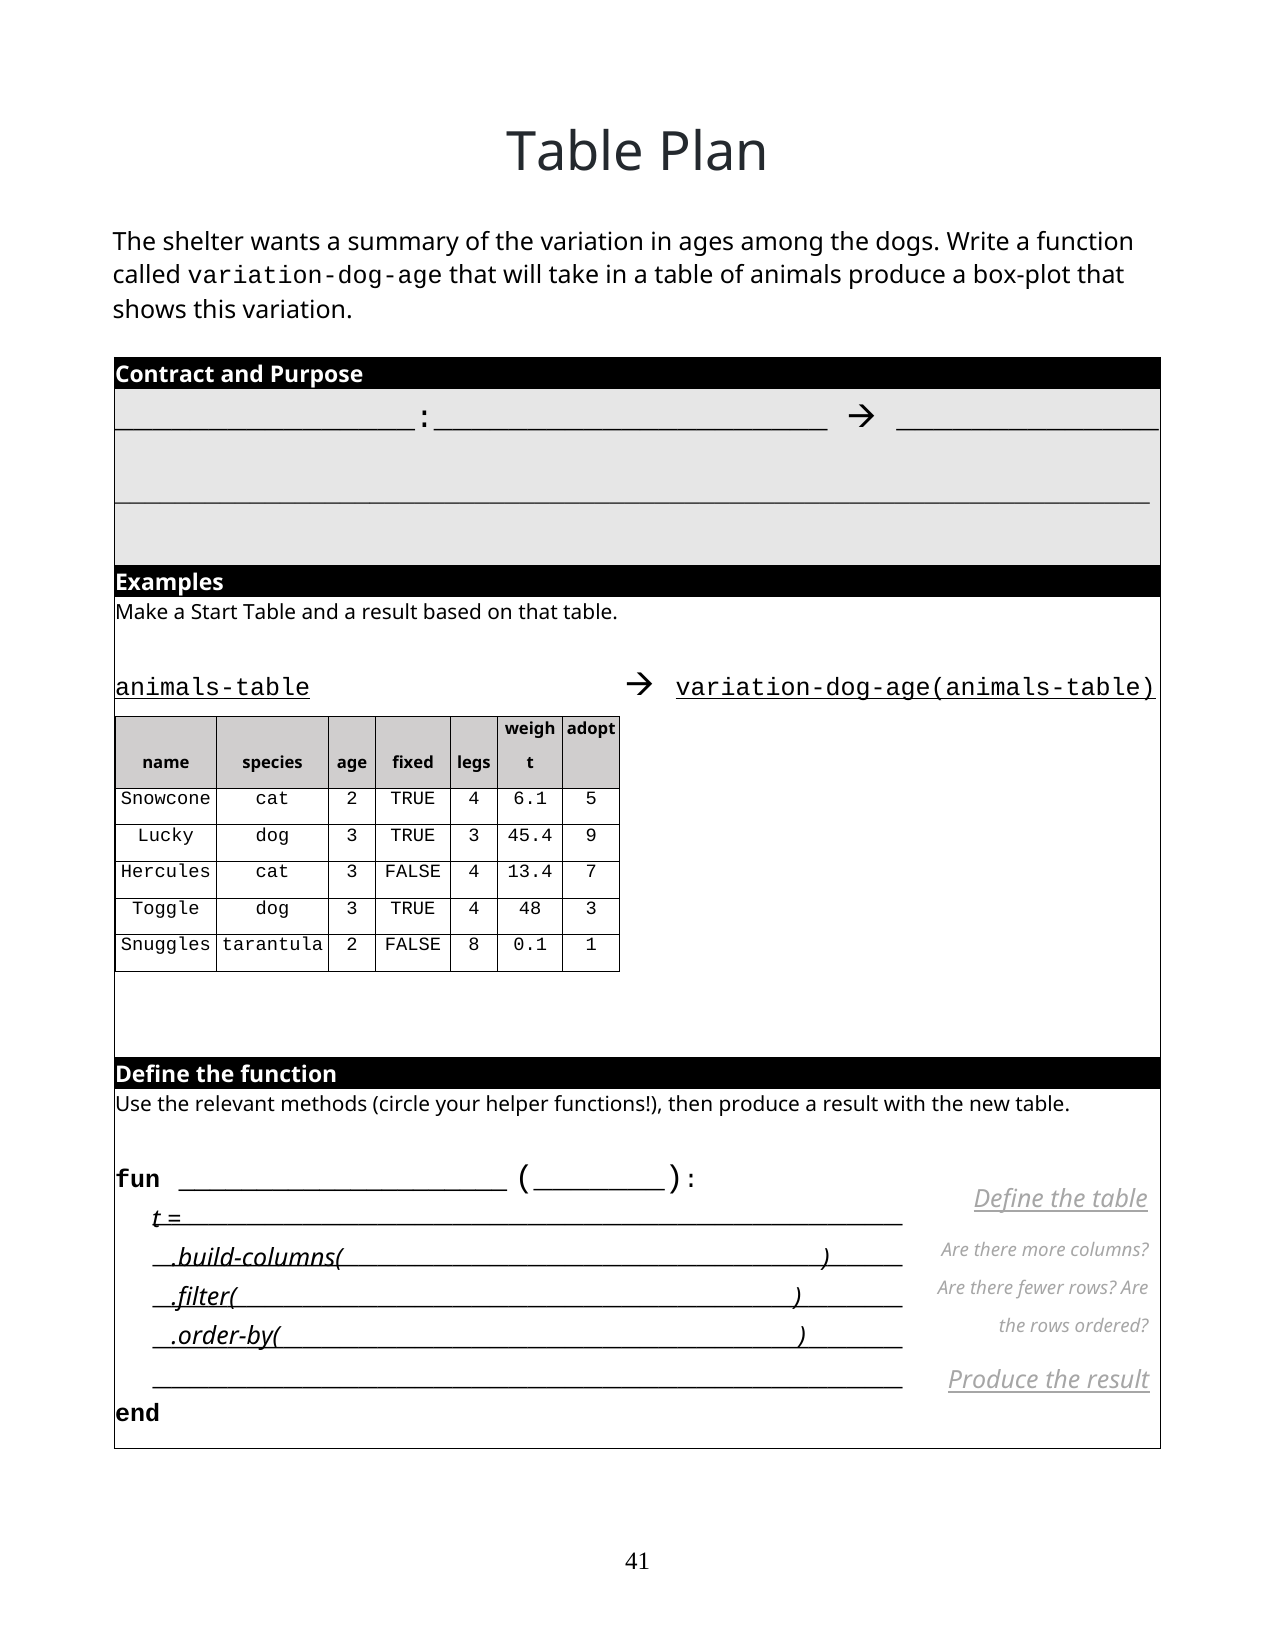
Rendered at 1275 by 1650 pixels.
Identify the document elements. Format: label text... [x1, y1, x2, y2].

table_cell Define the function Use the relevant methods (circle your helper functions!), then produce a result with the new table. fun _____________________ (_______): ________________________________________ ________________________________________ ________________________________________ ________________________________________ ________________________________________ end [115, 1089, 1160, 1448]
table_cell Examples Make a Start Table and a result based on that table. animals-table variation-dog-age(animals-table) [115, 597, 1160, 1057]
text The shelter wants a summary of the variation in ages among the dogs. Write a function called variation-dog-age that will take in a table of animals produce a box-plot that shows this variation. [112, 223, 1162, 326]
table_header Contract and Purpose ________________:_____________________ ______________ _____________________________________________________________________ [115, 389, 1160, 565]
subtitle Table Plan [112, 112, 1162, 186]
